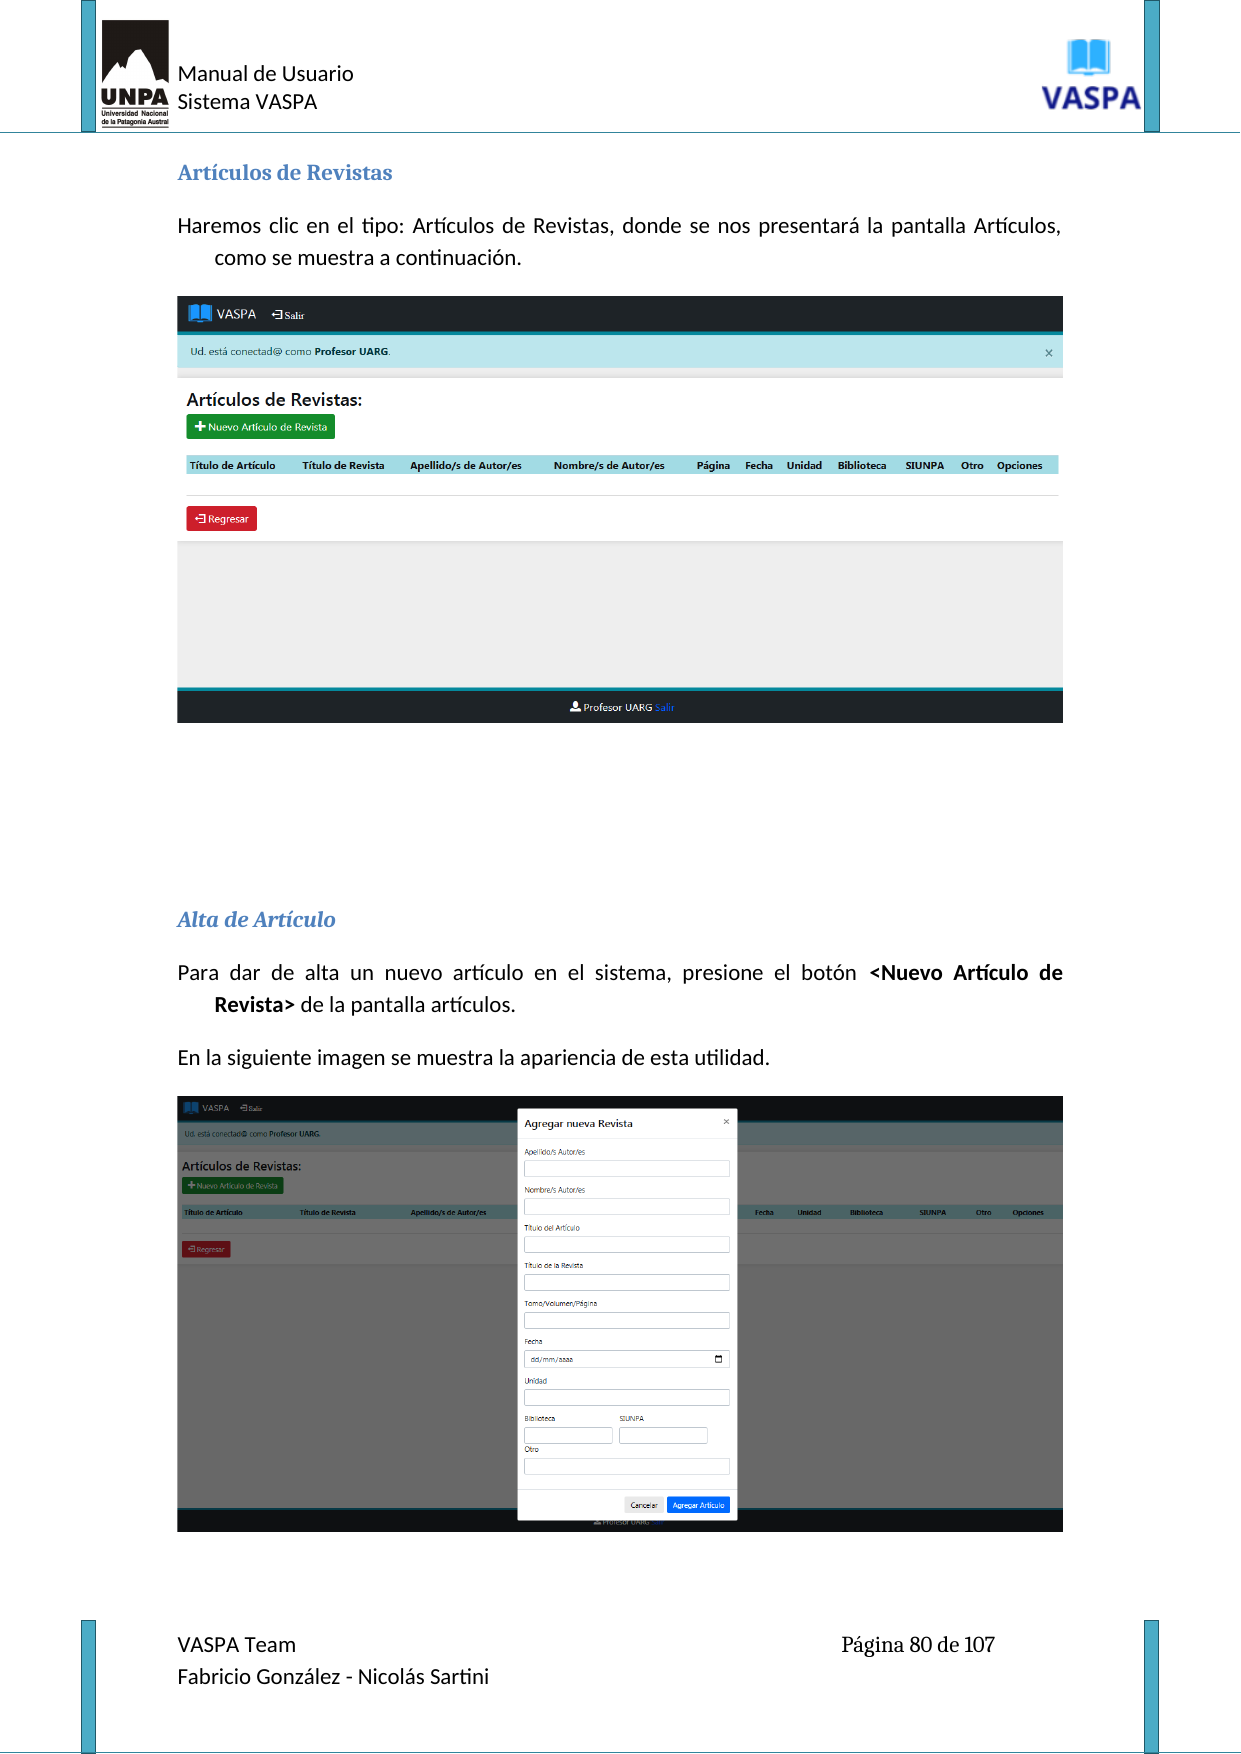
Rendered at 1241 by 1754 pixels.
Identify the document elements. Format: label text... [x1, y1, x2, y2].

picture [1036, 19, 1146, 129]
text Alta de Artículo [177, 907, 1063, 933]
picture [177, 1096, 1063, 1532]
text Para dar de alta un nuevo artículo en el sistema, presione el botón <Nuevo Artículo de Revista> de la pantalla artículos. [177, 958, 1063, 1018]
text Artículos de Revistas [177, 160, 1063, 186]
text En la siguiente imagen se muestra la apariencia de esta utilidad. [177, 1043, 1063, 1071]
picture [100, 18, 170, 129]
picture [177, 296, 1063, 723]
text Haremos clic en el tipo: Artículos de Revistas, donde se nos presentará la pantalla Artículos, como se muestra a continuación. [177, 211, 1063, 271]
